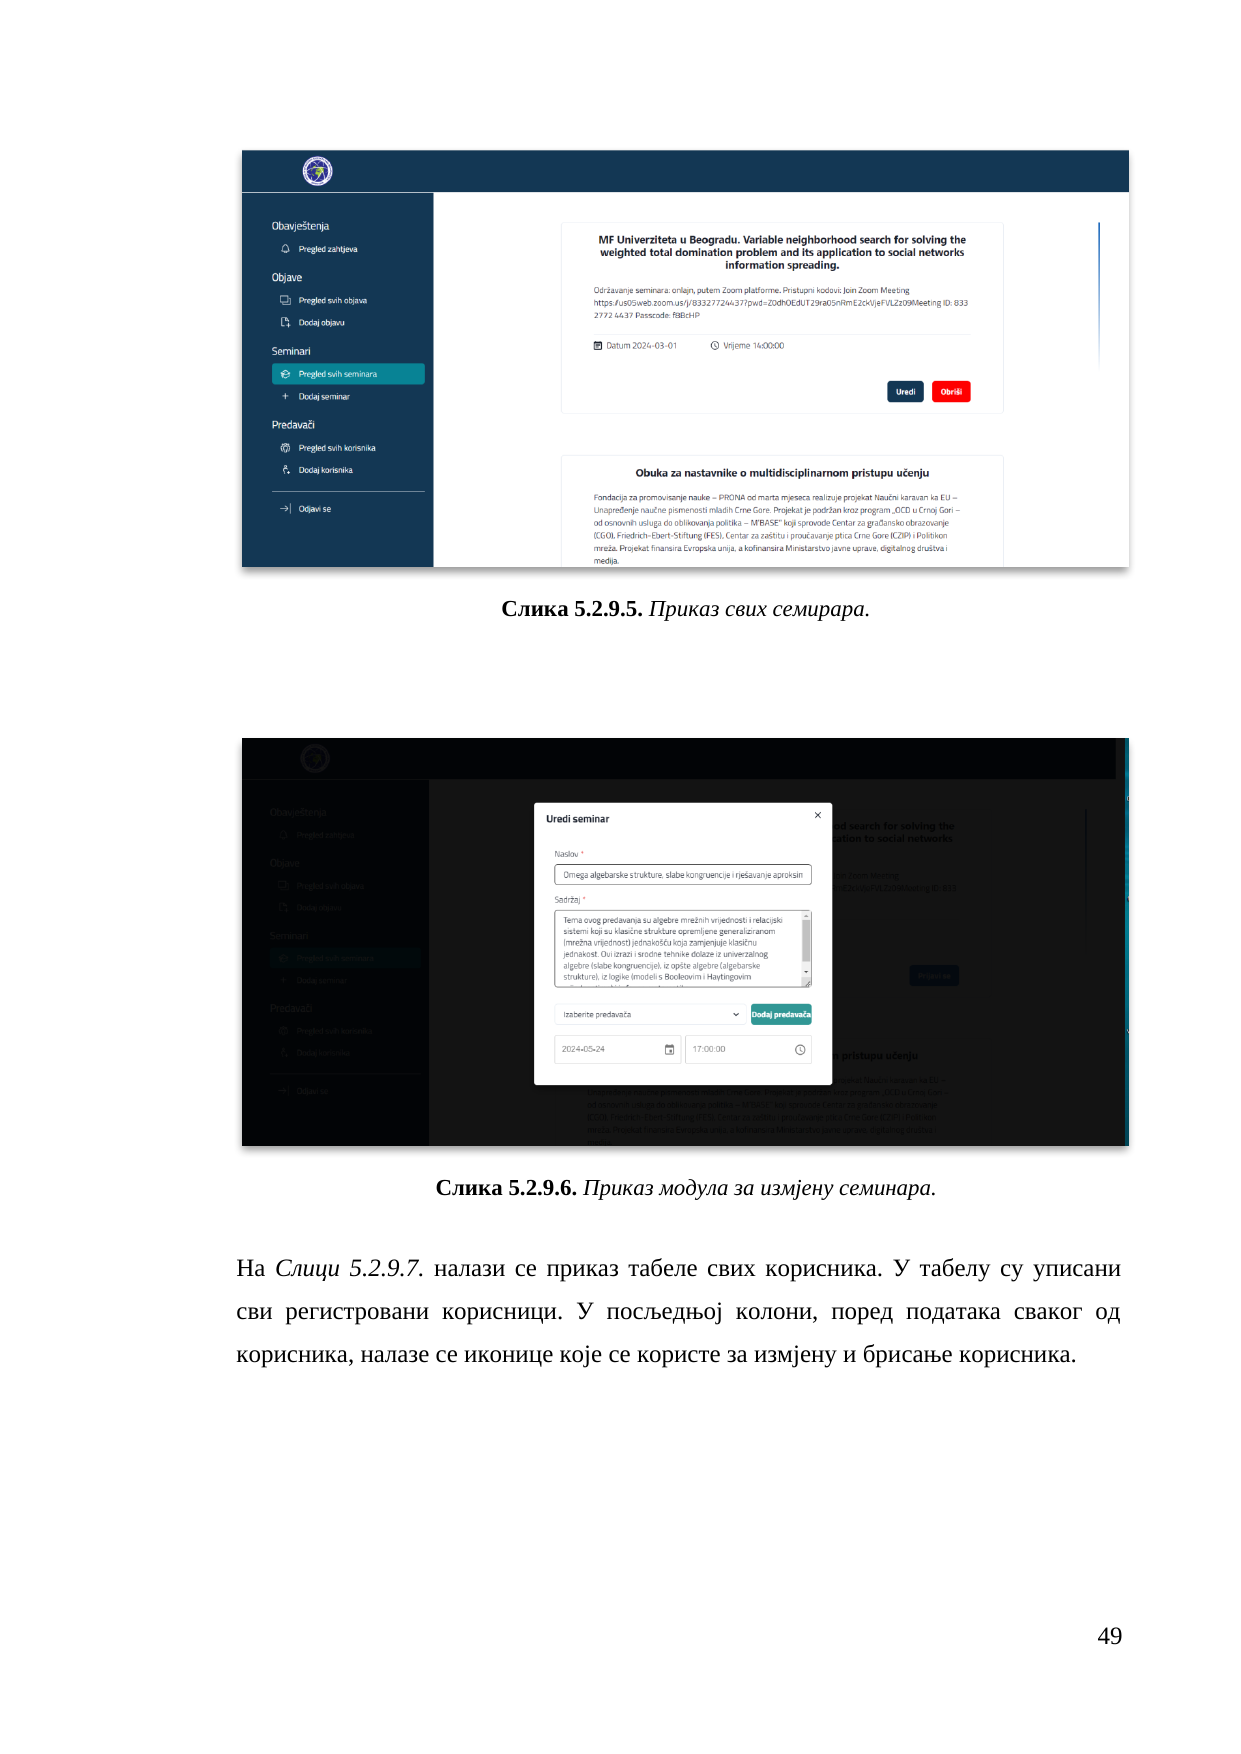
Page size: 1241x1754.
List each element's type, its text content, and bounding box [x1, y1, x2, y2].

picture [242, 738, 1129, 1146]
picture [242, 149, 1129, 567]
text На Слици 5.2.9.7. налази се приказ табеле свих корисника. У табелу су уписани сви регистровани корисници. У посљедњој колони, поред података сваког од корисника, налазе се иконице које се користе за измјену и брисање корисника. [236, 1253, 1122, 1368]
